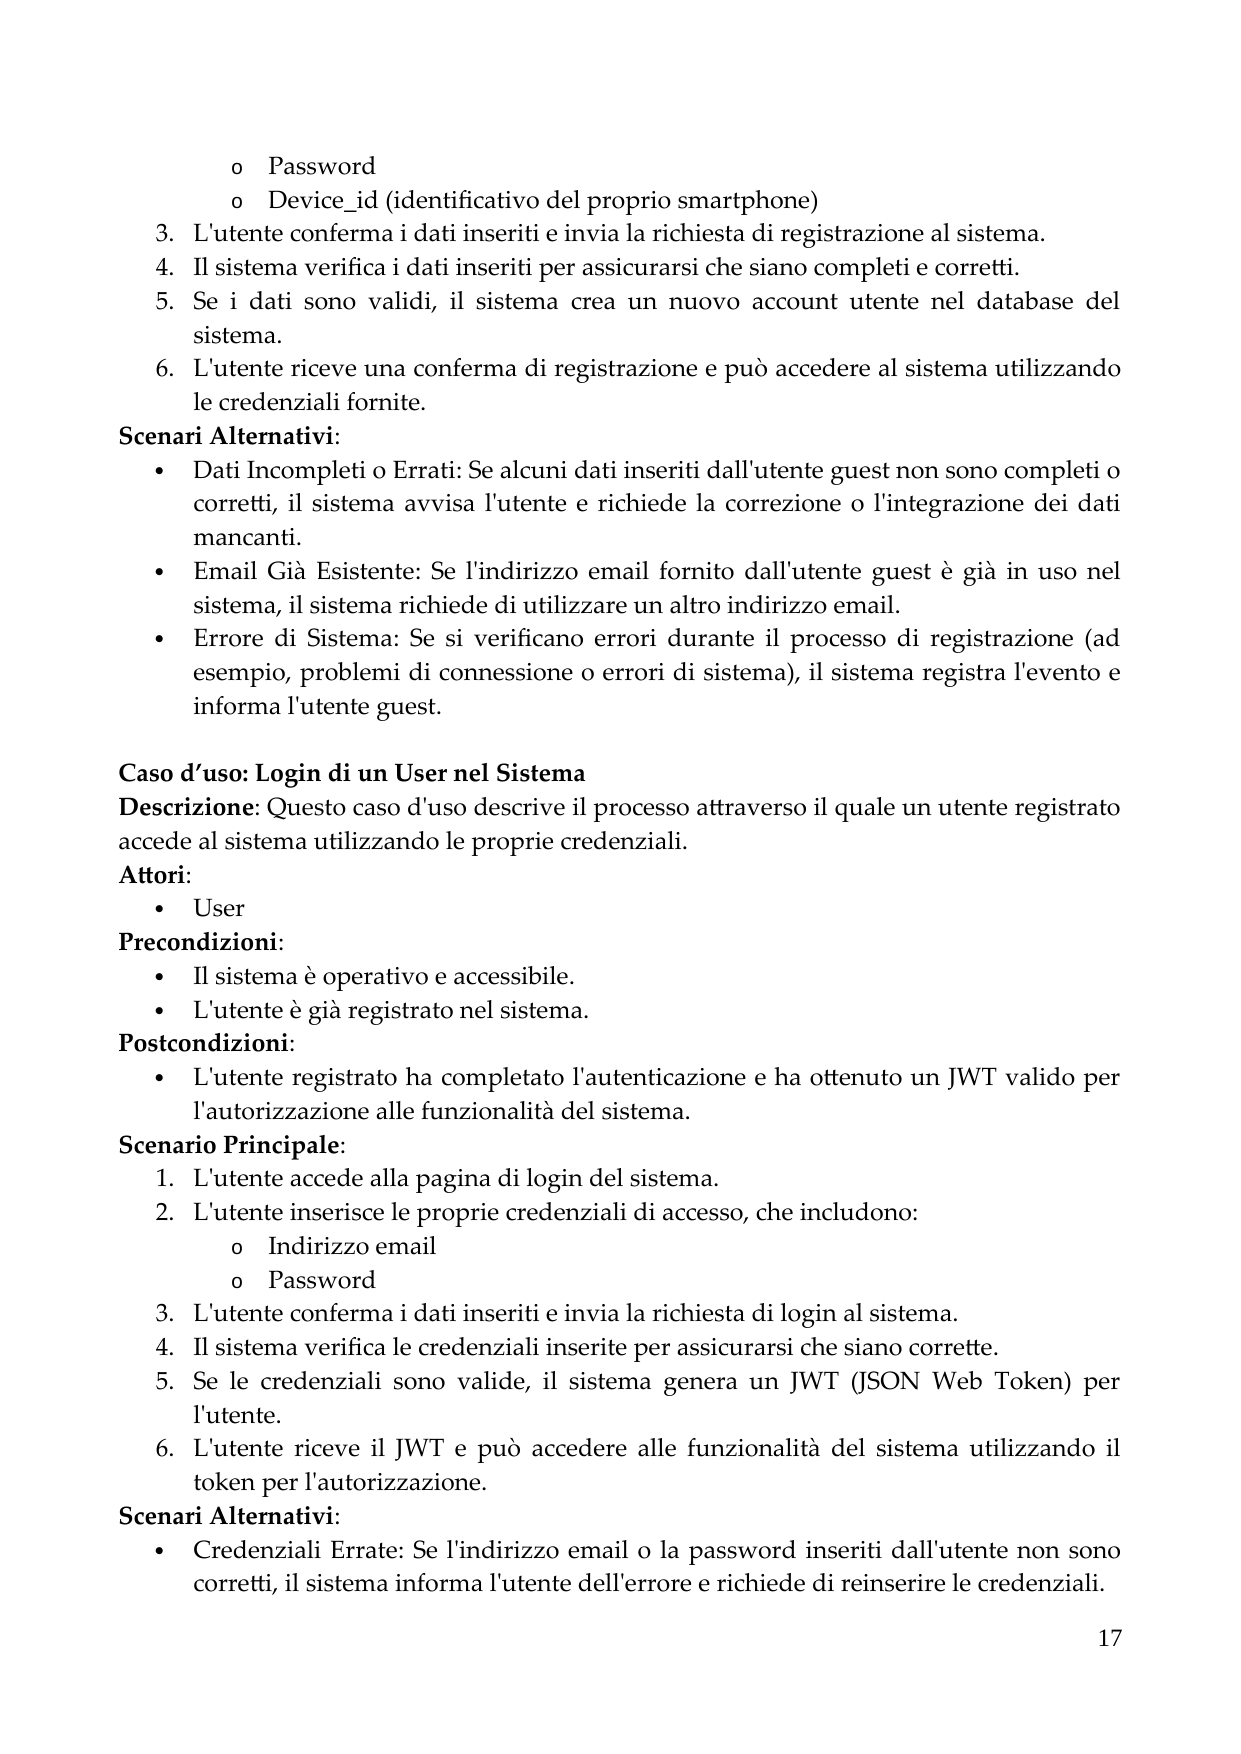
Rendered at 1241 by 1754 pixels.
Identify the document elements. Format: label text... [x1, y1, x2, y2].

text Scenari Alternativi: [118, 1498, 1122, 1531]
text Precondizioni: [118, 924, 1122, 958]
text Caso d’uso: Login di un User nel Sistema [118, 755, 1122, 789]
text Postcondizioni: [118, 1025, 1122, 1059]
list L'utente registrato ha completato l'autenticazione e ha ottenuto un JWT valido per l'autorizzazione alle funzionalità del sistema. [156, 1059, 1122, 1126]
list L'utente conferma i dati inseriti e invia la richiesta di registrazione al sistema. [156, 215, 1122, 249]
list Credenziali Errate: Se l'indirizzo email o la password inseriti dall'utente non sono corretti, il sistema informa l'utente dell'errore e richiede di reinserire le credenziali. [156, 1531, 1122, 1599]
list L'utente riceve il JWT e può accedere alle funzionalità del sistema utilizzando il token per l'autorizzazione. [156, 1430, 1122, 1498]
text Scenari Alternativi: [118, 418, 1122, 451]
list L'utente inserisce le proprie credenziali di accesso, che includono: [156, 1194, 1122, 1228]
list Device_id (identificativo del proprio smartphone) [231, 181, 1122, 215]
list Il sistema verifica i dati inseriti per assicurarsi che siano completi e corretti. [156, 249, 1122, 283]
list Indirizzo email [231, 1228, 1122, 1261]
list Password [231, 1261, 1122, 1295]
list User [156, 890, 1122, 924]
list Se i dati sono validi, il sistema crea un nuovo account utente nel database del sistema. [156, 283, 1122, 350]
list Dati Incompleti o Errati: Se alcuni dati inseriti dall'utente guest non sono completi o corretti, il sistema avvisa l'utente e richiede la correzione o l'integrazione dei dati mancanti. [156, 451, 1122, 553]
list L'utente riceve una conferma di registrazione e può accedere al sistema utilizzando le credenziali fornite. [156, 350, 1122, 418]
list Il sistema è operativo e accessibile. [156, 958, 1122, 991]
list Password [231, 148, 1122, 181]
list Email Già Esistente: Se l'indirizzo email fornito dall'utente guest è già in uso nel sistema, il sistema richiede di utilizzare un altro indirizzo email. [156, 553, 1122, 620]
list Errore di Sistema: Se si verificano errori durante il processo di registrazione (ad esempio, problemi di connessione o errori di sistema), il sistema registra l'evento e informa l'utente guest. [156, 620, 1122, 721]
list Se le credenziali sono valide, il sistema genera un JWT (JSON Web Token) per l'utente. [156, 1363, 1122, 1430]
text Scenario Principale: [118, 1126, 1122, 1160]
list Il sistema verifica le credenziali inserite per assicurarsi che siano corrette. [156, 1329, 1122, 1363]
text Attori: [118, 856, 1122, 890]
list L'utente conferma i dati inseriti e invia la richiesta di login al sistema. [156, 1295, 1122, 1329]
list L'utente è già registrato nel sistema. [156, 991, 1122, 1025]
text Descrizione: Questo caso d'uso descrive il processo attraverso il quale un utente registrato accede al sistema utilizzando le proprie credenziali. [118, 789, 1122, 856]
list L'utente accede alla pagina di login del sistema. [156, 1160, 1122, 1194]
